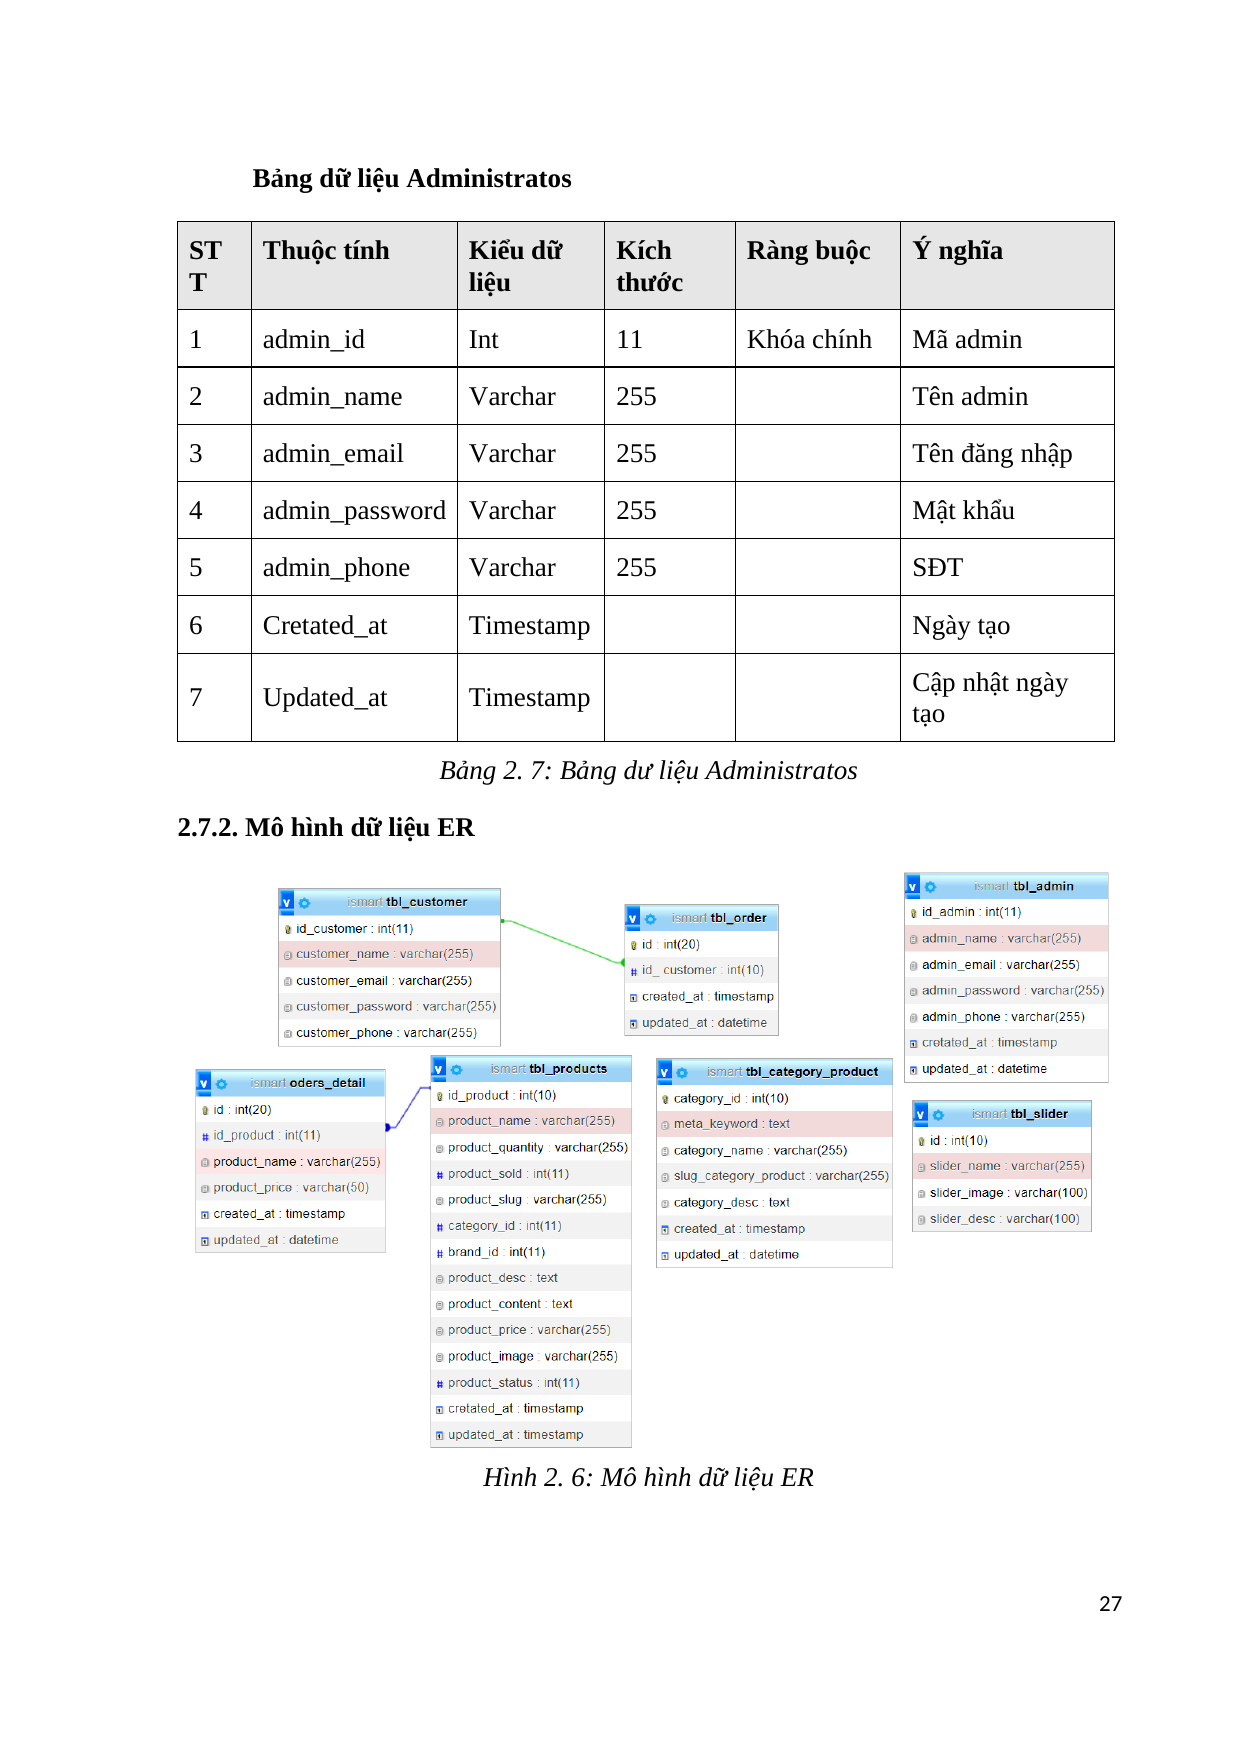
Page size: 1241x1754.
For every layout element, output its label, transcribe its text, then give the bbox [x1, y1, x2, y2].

table_cell [736, 482, 900, 538]
table_cell 3 [178, 425, 251, 481]
table_cell 11 [605, 310, 735, 366]
table_cell Cretated_at [252, 596, 457, 652]
table_header Kích thước [605, 222, 735, 309]
table_cell Cập nhật ngày tạo [901, 654, 1114, 741]
table_cell 255 [605, 425, 735, 481]
table_cell 1 [178, 310, 251, 366]
table_cell 2 [178, 368, 251, 424]
table_cell [736, 425, 900, 481]
table_cell Varchar [458, 425, 604, 481]
table_cell Int [458, 310, 604, 366]
table_cell admin_password [252, 482, 457, 538]
table_header Ý nghĩa [901, 222, 1114, 309]
table_cell Ngày tạo [901, 596, 1114, 652]
table_cell Updated_at [252, 654, 457, 741]
text Bảng dữ liệu Administratos [177, 162, 1122, 193]
table_cell Mã admin [901, 310, 1114, 366]
table_cell Varchar [458, 539, 604, 595]
table_cell [605, 654, 735, 741]
table_cell admin_email [252, 425, 457, 481]
table_cell 255 [605, 482, 735, 538]
table_cell Khóa chính [736, 310, 900, 366]
picture [177, 870, 1116, 1449]
table_cell [736, 368, 900, 424]
table_cell admin_name [252, 368, 457, 424]
table_cell Tên đăng nhập [901, 425, 1114, 481]
table_cell 7 [178, 654, 251, 741]
table_cell 5 [178, 539, 251, 595]
table_cell admin_id [252, 310, 457, 366]
table_cell Timestamp [458, 596, 604, 652]
table_header Ràng buộc [736, 222, 900, 309]
text Bảng 2. 7: Bảng dư liệu Administratos [177, 754, 1122, 785]
table_cell SĐT [901, 539, 1114, 595]
table_cell 255 [605, 368, 735, 424]
table_cell Timestamp [458, 654, 604, 741]
table_cell [605, 596, 735, 652]
table_cell Varchar [458, 482, 604, 538]
table_cell Varchar [458, 368, 604, 424]
table_cell admin_phone [252, 539, 457, 595]
table_cell Tên admin [901, 368, 1114, 424]
table_cell 4 [178, 482, 251, 538]
table_header Thuộc tính [252, 222, 457, 309]
text Hình 2. 6: Mô hình dữ liệu ER [177, 1461, 1122, 1492]
table_cell Mật khẩu [901, 482, 1114, 538]
table_cell [736, 654, 900, 741]
table_header Kiểu dữ liệu [458, 222, 604, 309]
subtitle 2.7.2. Mô hình dữ liệu ER [177, 811, 1122, 842]
table_cell 255 [605, 539, 735, 595]
table_cell [736, 596, 900, 652]
table_cell 6 [178, 596, 251, 652]
table_cell [736, 539, 900, 595]
table_header STT [178, 222, 251, 309]
